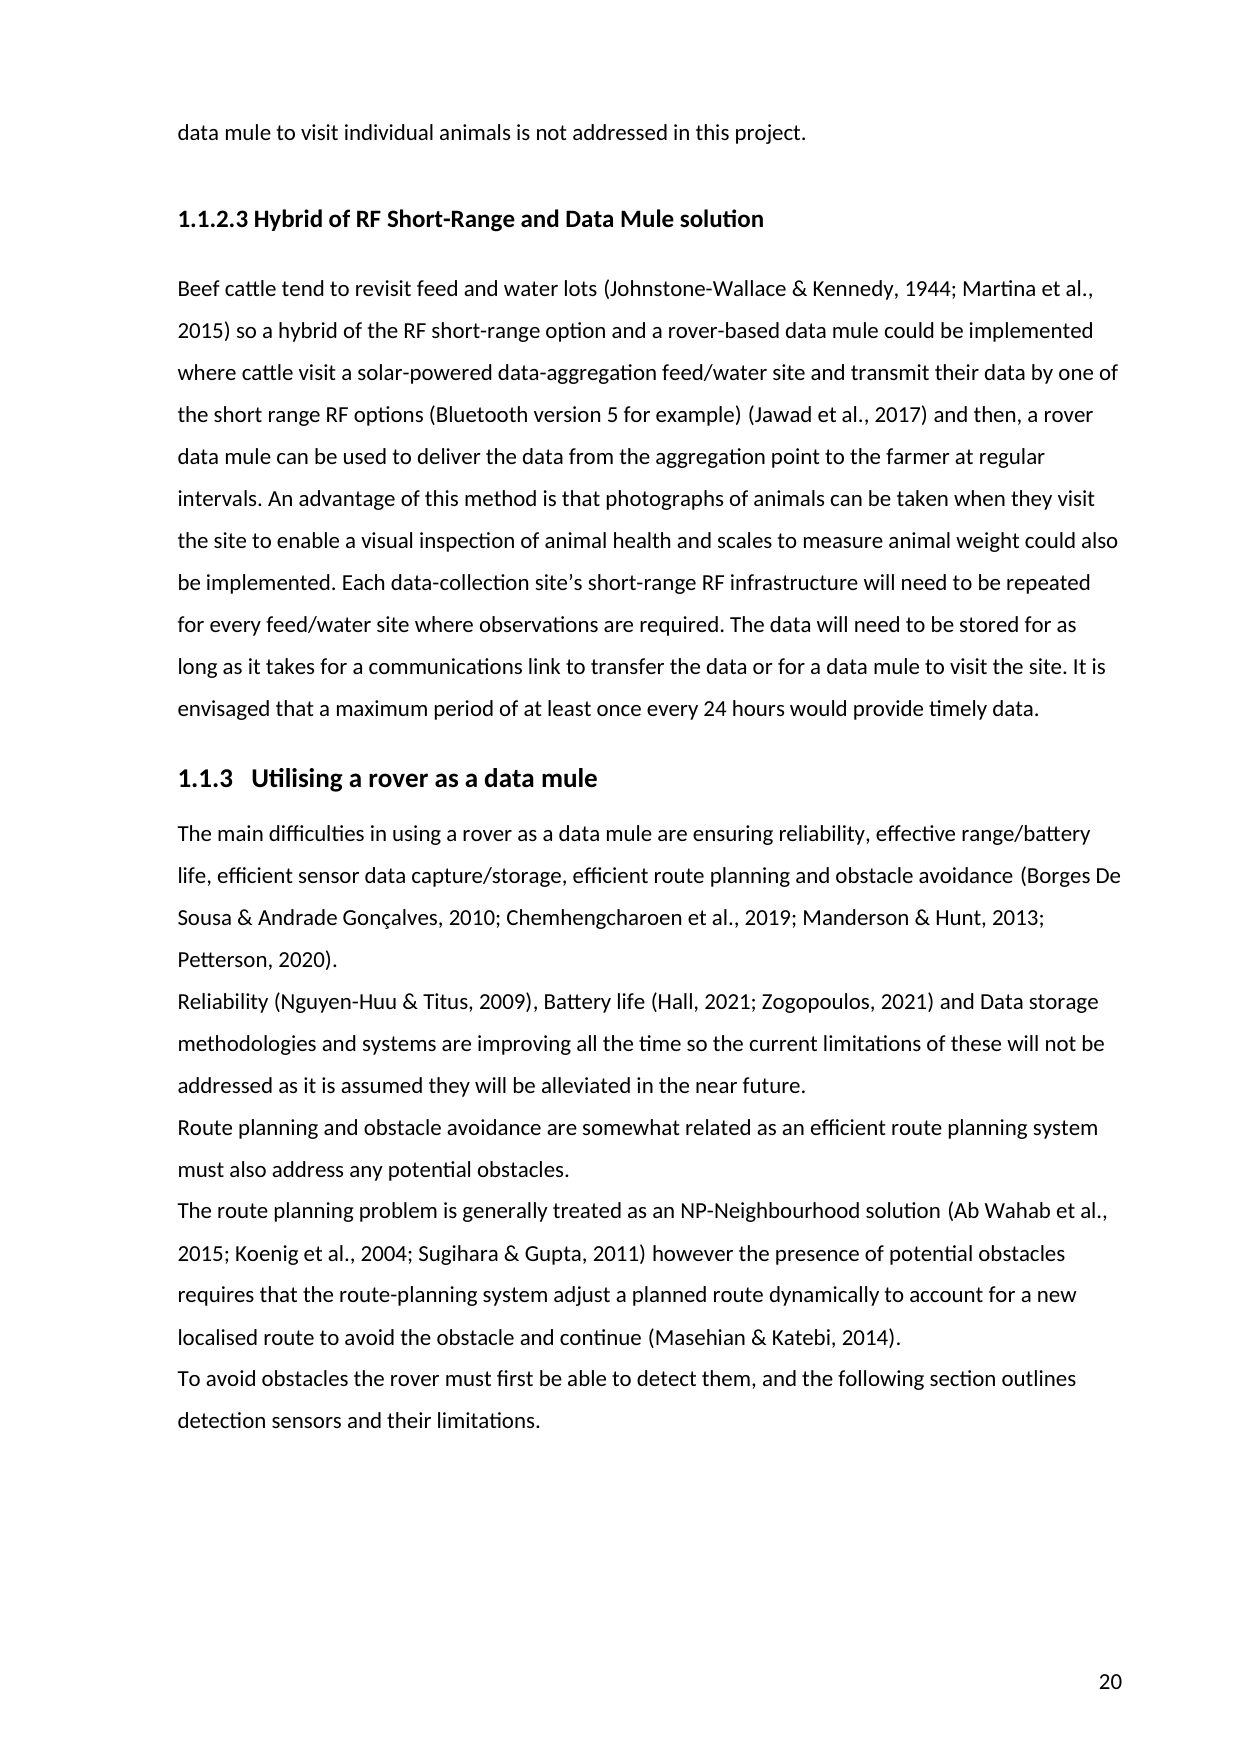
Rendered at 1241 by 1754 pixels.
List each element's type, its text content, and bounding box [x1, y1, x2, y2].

text The main difficulties in using a rover as a data mule are ensuring reliability, effective range/battery life, efficient sensor data capture/storage, efficient route planning and obstacle avoidance (Borges De Sousa & Andrade Gonçalves, 2010; Chemhengcharoen et al., 2019; Manderson & Hunt, 2013; Petterson, 2020). Reliability (Nguyen-Huu & Titus, 2009), Battery life (Hall, 2021; Zogopoulos, 2021) and Data storage methodologies and systems are improving all the time so the current limitations of these will not be addressed as it is assumed they will be alleviated in the near future. Route planning and obstacle avoidance are somewhat related as an efficient route planning system must also address any potential obstacles. The route planning problem is generally treated as an NP-Neighbourhood solution (Ab Wahab et al., 2015; Koenig et al., 2004; Sugihara & Gupta, 2011) however the presence of potential obstacles requires that the route-planning system adjust a planned route dynamically to account for a new localised route to avoid the obstacle and continue (Masehian & Katebi, 2014). To avoid obstacles the rover must first be able to detect them, and the following section outlines detection sensors and their limitations. [177, 819, 1122, 1434]
text Beef cattle tend to revisit feed and water lots (Johnstone-Wallace & Kennedy, 1944; Martina et al., 2015) so a hybrid of the RF short-range option and a rover-based data mule could be implemented where cattle visit a solar-powered data-aggregation feed/water site and transmit their data by one of the short range RF options (Bluetooth version 5 for example) (Jawad et al., 2017) and then, a rover data mule can be used to deliver the data from the aggregation point to the farmer at regular intervals. An advantage of this method is that photographs of animals can be taken when they visit the site to enable a visual inspection of animal health and scales to measure animal weight could also be implemented. Each data-collection site’s short-range RF infrastructure will need to be repeated for every feed/water site where observations are required. The data will need to be stored for as long as it takes for a communications link to transfer the data or for a data mule to visit the site. It is envisaged that a maximum period of at least once every 24 hours would provide timely data. [177, 274, 1122, 722]
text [177, 118, 1122, 234]
subtitle Utilising a rover as a data mule [177, 761, 1122, 794]
